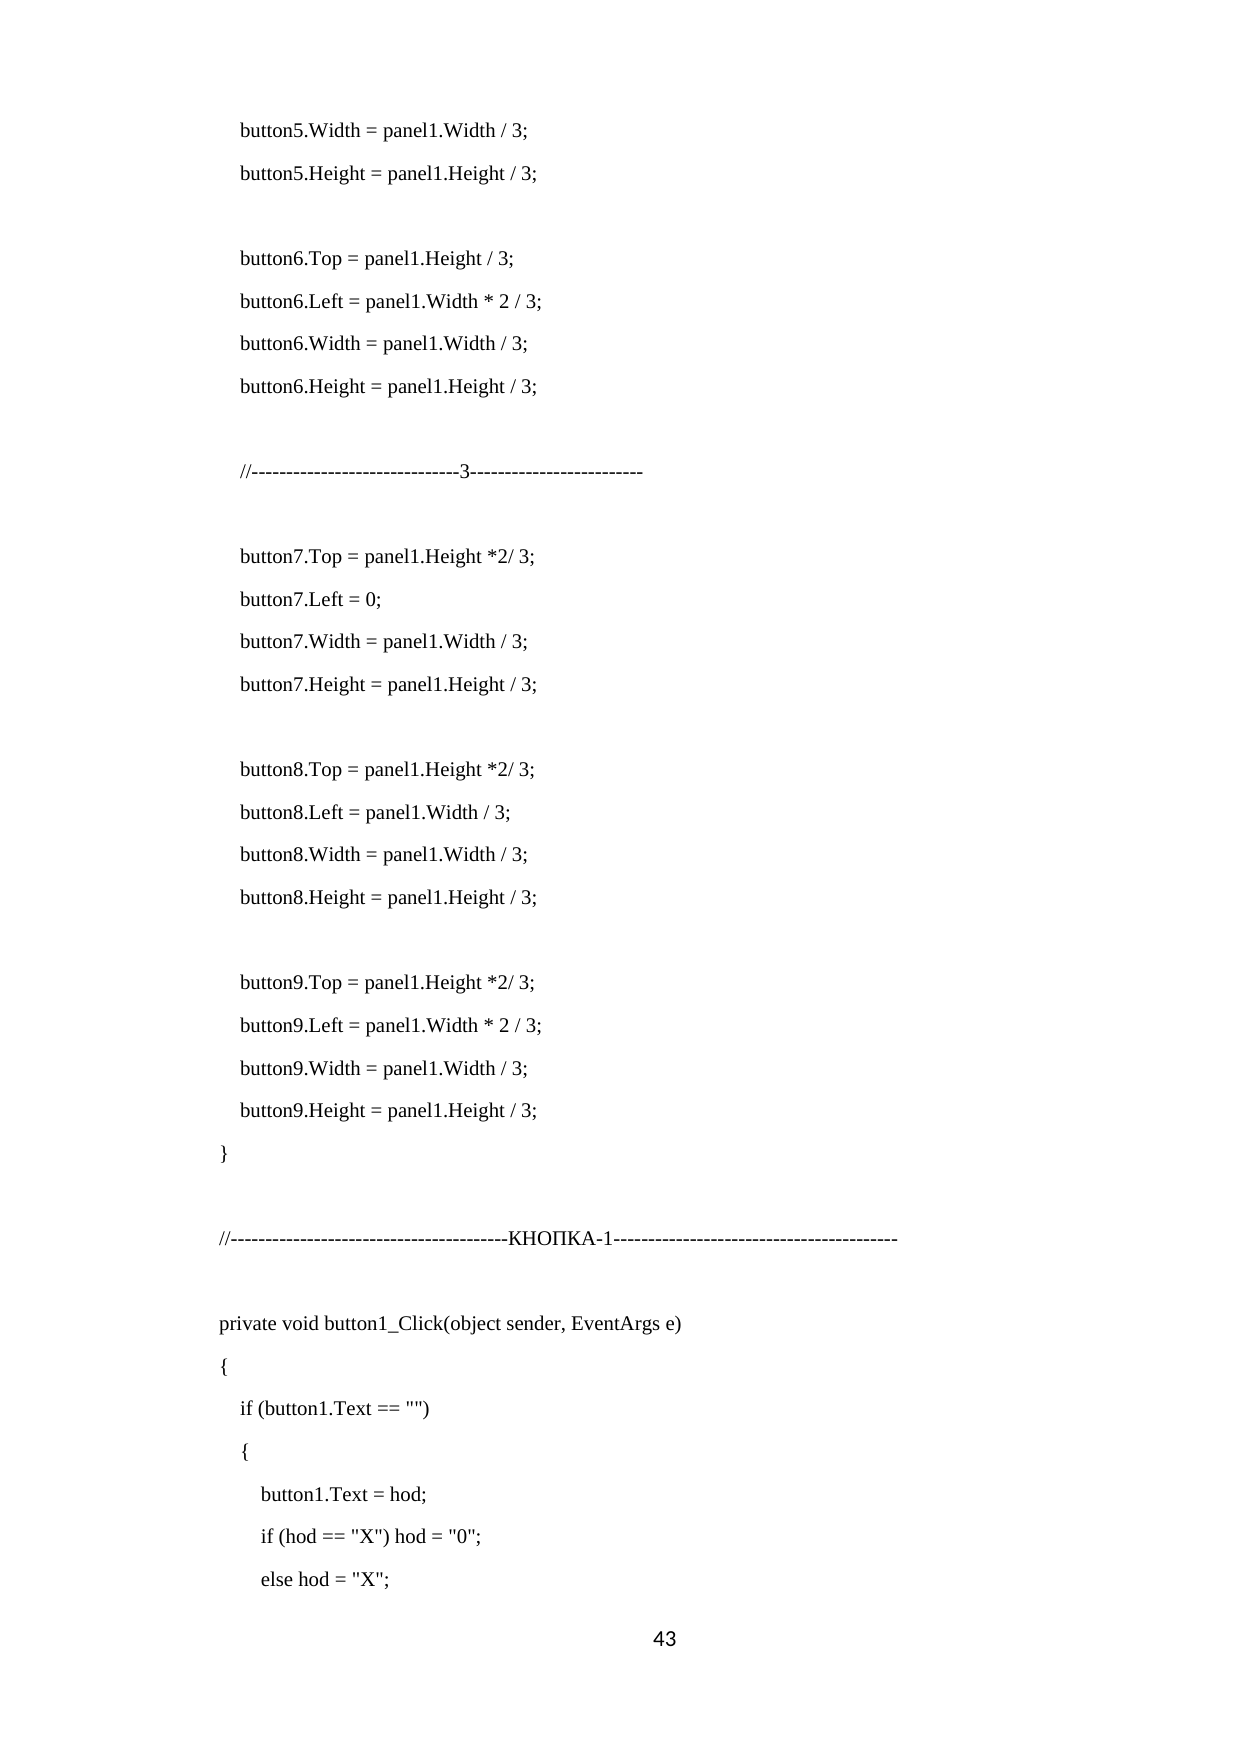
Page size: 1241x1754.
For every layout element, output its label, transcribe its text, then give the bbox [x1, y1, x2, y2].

text private void button1_Click(object sender, EventArgs e) [177, 1311, 1152, 1335]
text button9.Width = panel1.Width / 3; [177, 1055, 1152, 1079]
text else hod = "X"; [177, 1567, 1152, 1591]
text //----------------------------------------КНОПКА-1----------------------------------------- [177, 1226, 1152, 1250]
text button6.Top = panel1.Height / 3; [177, 246, 1152, 270]
text button5.Height = panel1.Height / 3; [177, 161, 1152, 185]
text button8.Top = panel1.Height *2/ 3; [177, 757, 1152, 781]
text button8.Left = panel1.Width / 3; [177, 800, 1152, 824]
text button7.Height = panel1.Height / 3; [177, 672, 1152, 696]
text button8.Height = panel1.Height / 3; [177, 885, 1152, 909]
text button7.Top = panel1.Height *2/ 3; [177, 544, 1152, 568]
text { [177, 1354, 1152, 1378]
text //------------------------------3------------------------- [177, 459, 1152, 483]
text button6.Height = panel1.Height / 3; [177, 374, 1152, 398]
text button5.Width = panel1.Width / 3; [177, 118, 1152, 142]
text button9.Height = panel1.Height / 3; [177, 1098, 1152, 1122]
text button9.Left = panel1.Width * 2 / 3; [177, 1013, 1152, 1037]
text { [177, 1439, 1152, 1463]
text if (hod == "X") hod = "0"; [177, 1524, 1152, 1548]
text button7.Width = panel1.Width / 3; [177, 629, 1152, 653]
text if (button1.Text == "") [177, 1396, 1152, 1420]
text button6.Width = panel1.Width / 3; [177, 331, 1152, 355]
text button1.Text = hod; [177, 1481, 1152, 1506]
text } [177, 1141, 1152, 1165]
text button6.Left = panel1.Width * 2 / 3; [177, 288, 1152, 313]
text button8.Width = panel1.Width / 3; [177, 842, 1152, 866]
text button7.Left = 0; [177, 587, 1152, 611]
text button9.Top = panel1.Height *2/ 3; [177, 970, 1152, 994]
